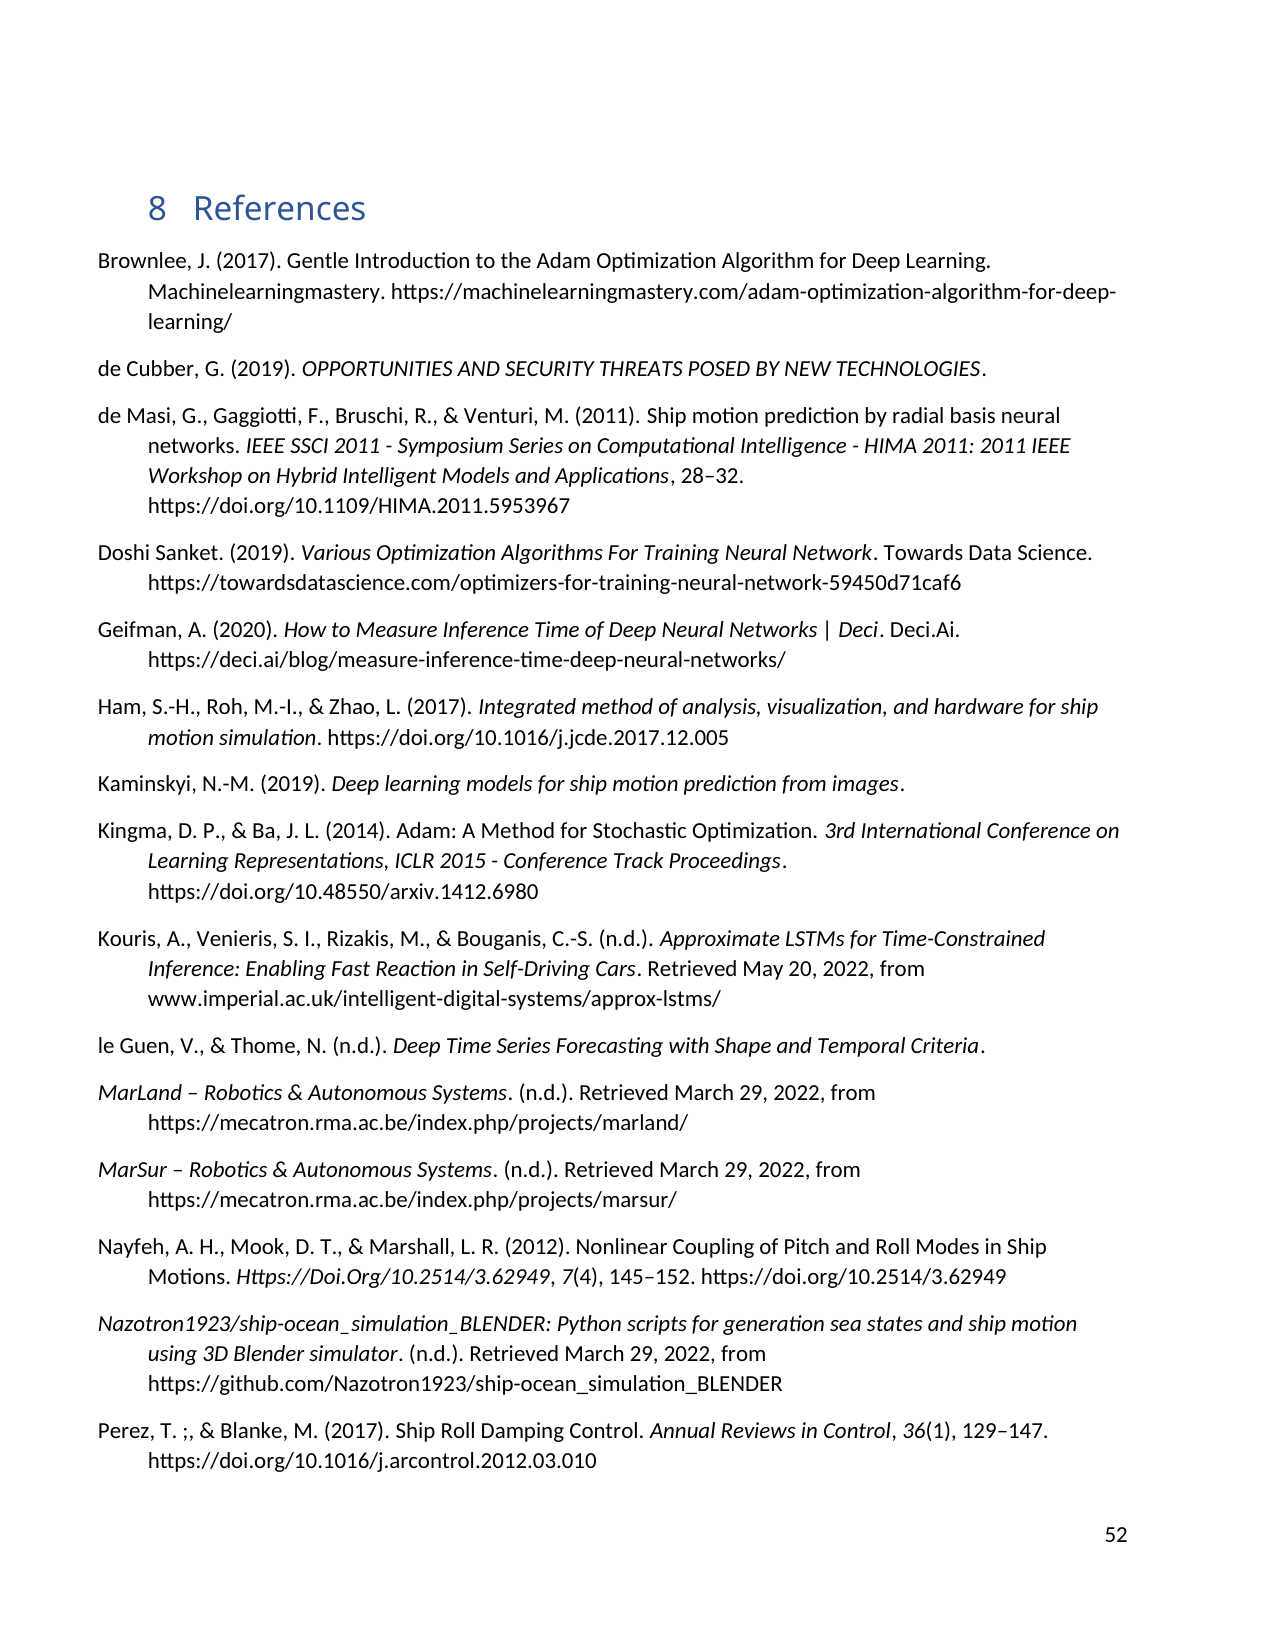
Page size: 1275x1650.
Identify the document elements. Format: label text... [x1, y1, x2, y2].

subtitle References [148, 185, 1127, 231]
